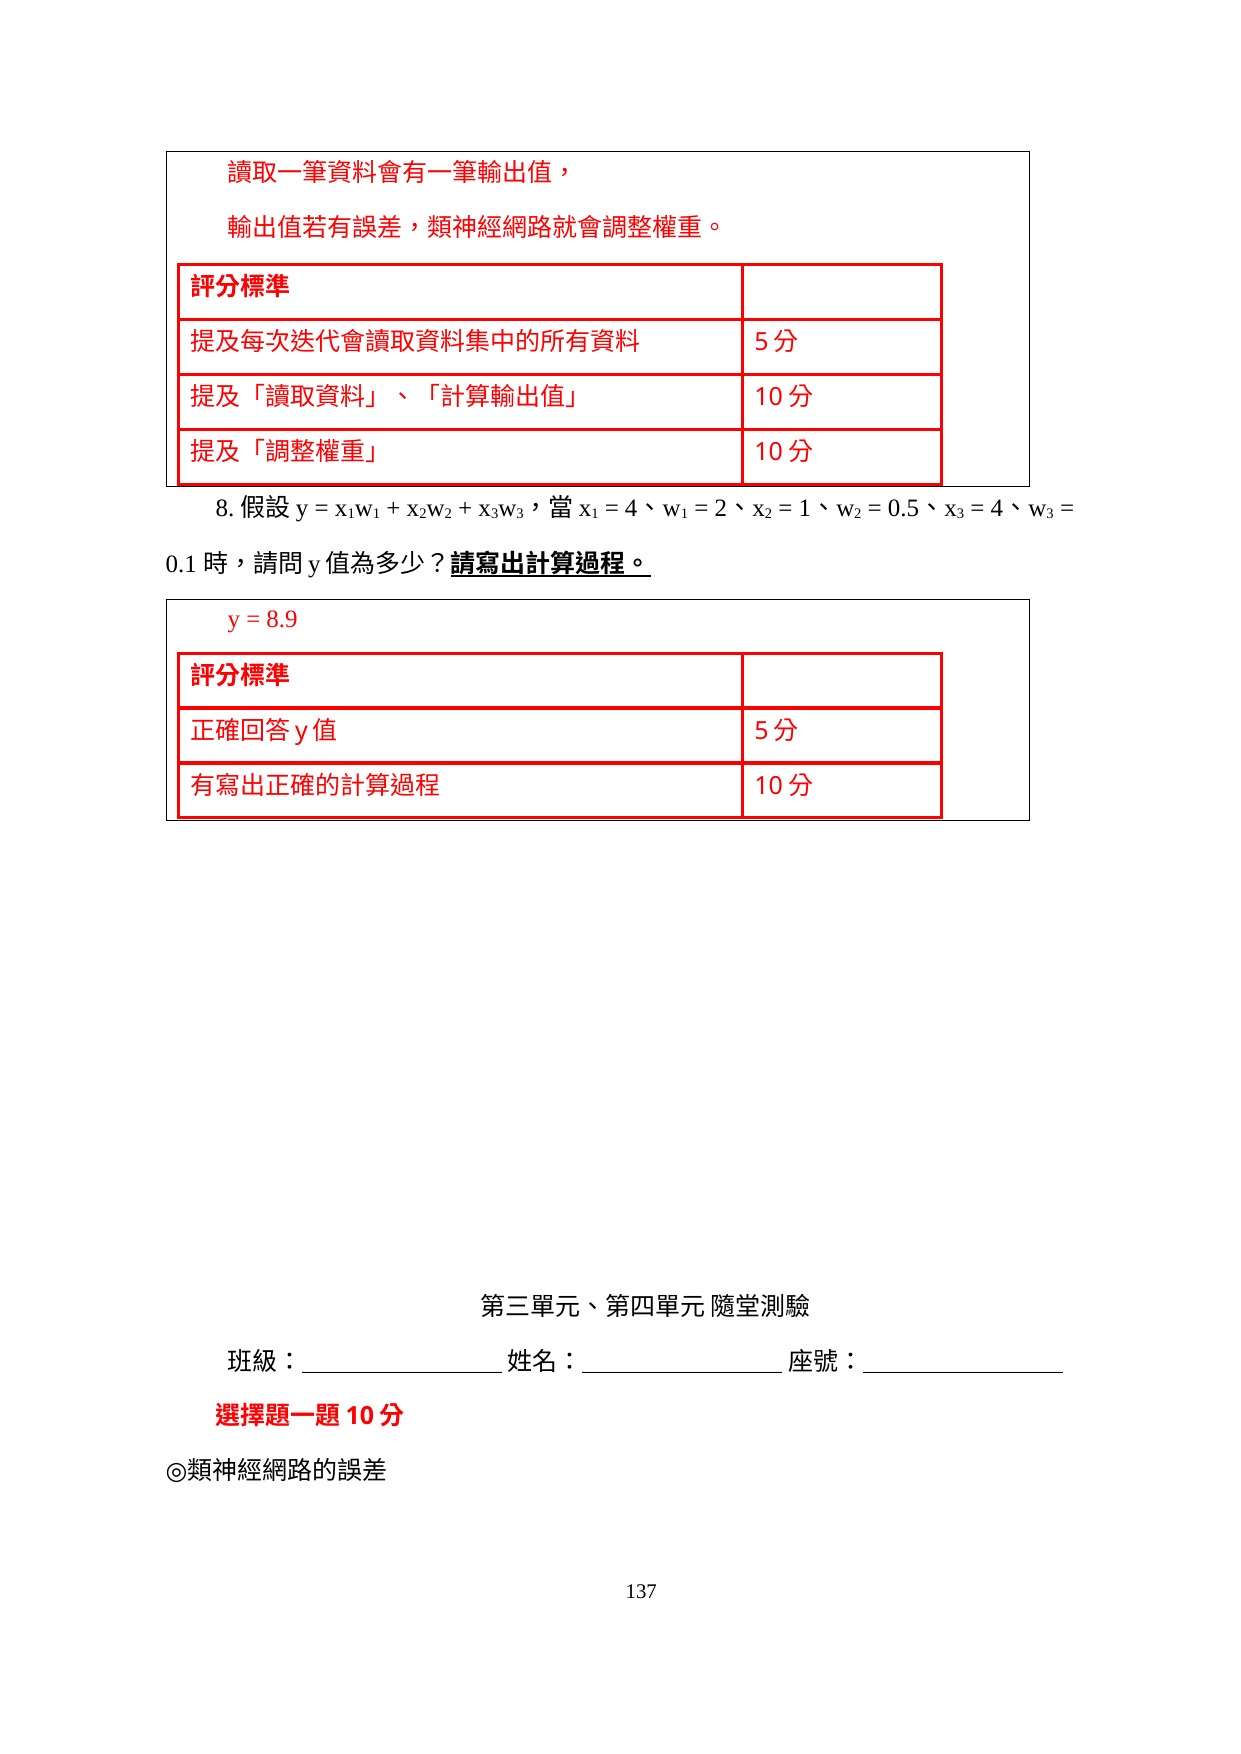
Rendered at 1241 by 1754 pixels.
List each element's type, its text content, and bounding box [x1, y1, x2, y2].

text ◎類神經網路的誤差 [165, 1450, 1075, 1487]
text 班級：＿＿＿＿＿＿＿＿ 姓名：＿＿＿＿＿＿＿＿ 座號：＿＿＿＿＿＿＿＿ [165, 1341, 1075, 1377]
text 8. 假設y = x1w1 + x2w2 + x3w3，當x1 = 4、w1 = 2、x2 = 1、w2 = 0.5、x3 = 4、w3 = 0.1 時，請問y值為多少？請寫出計算過程。 [165, 487, 1075, 581]
text 選擇題一題10分 [165, 1395, 1075, 1432]
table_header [167, 152, 1029, 486]
table_header y = 8.9 [167, 600, 1029, 819]
text 第三單元、第四單元 隨堂測驗 [165, 1287, 1075, 1323]
